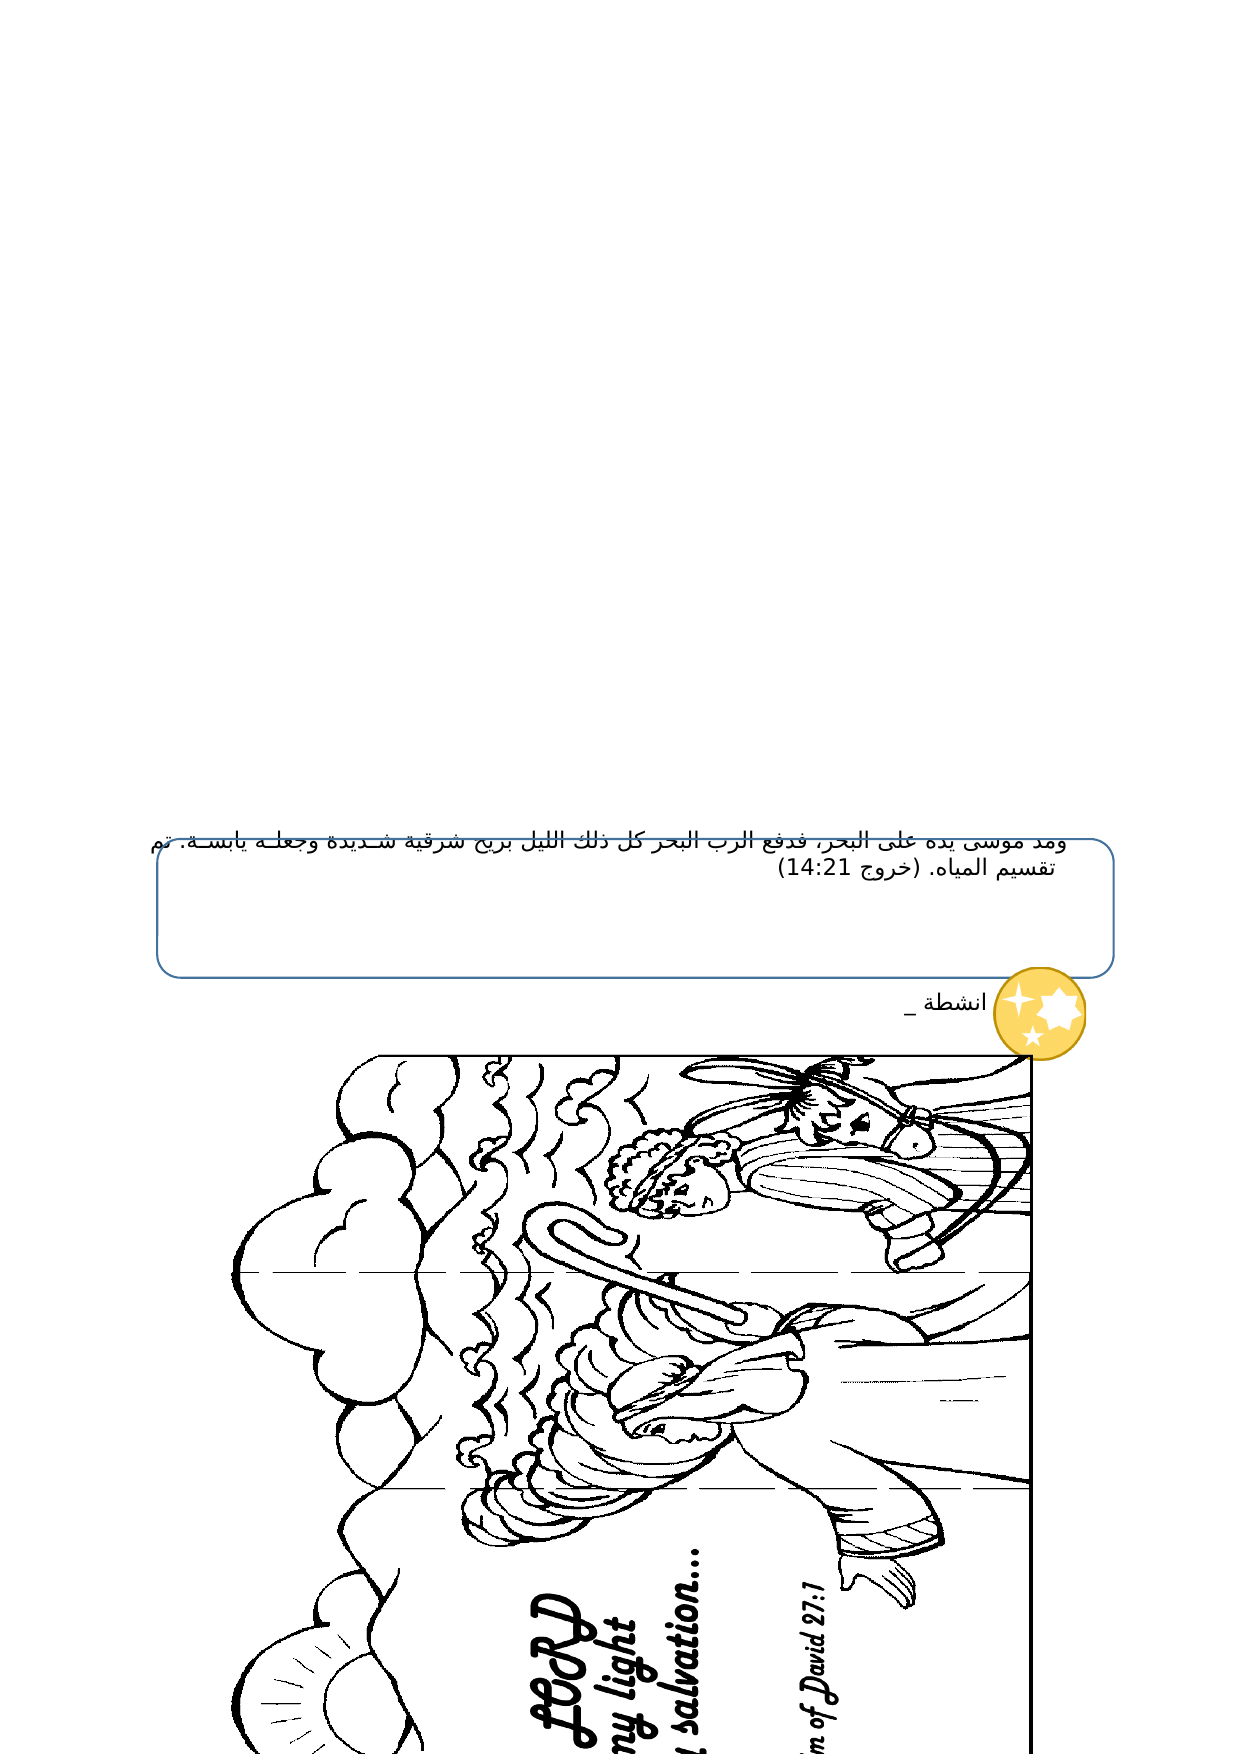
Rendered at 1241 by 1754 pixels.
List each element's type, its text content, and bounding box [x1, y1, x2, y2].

picture [225, 967, 1087, 1754]
text ومد موسى يده على البحر، فدفع الرب البحر كل ذلك الليل بريح شرقية شديدة وجعله يابسة. تم تقسيم المياه. (خروج 14:21) [150, 827, 1090, 881]
text انشطة _ [150, 989, 993, 1016]
